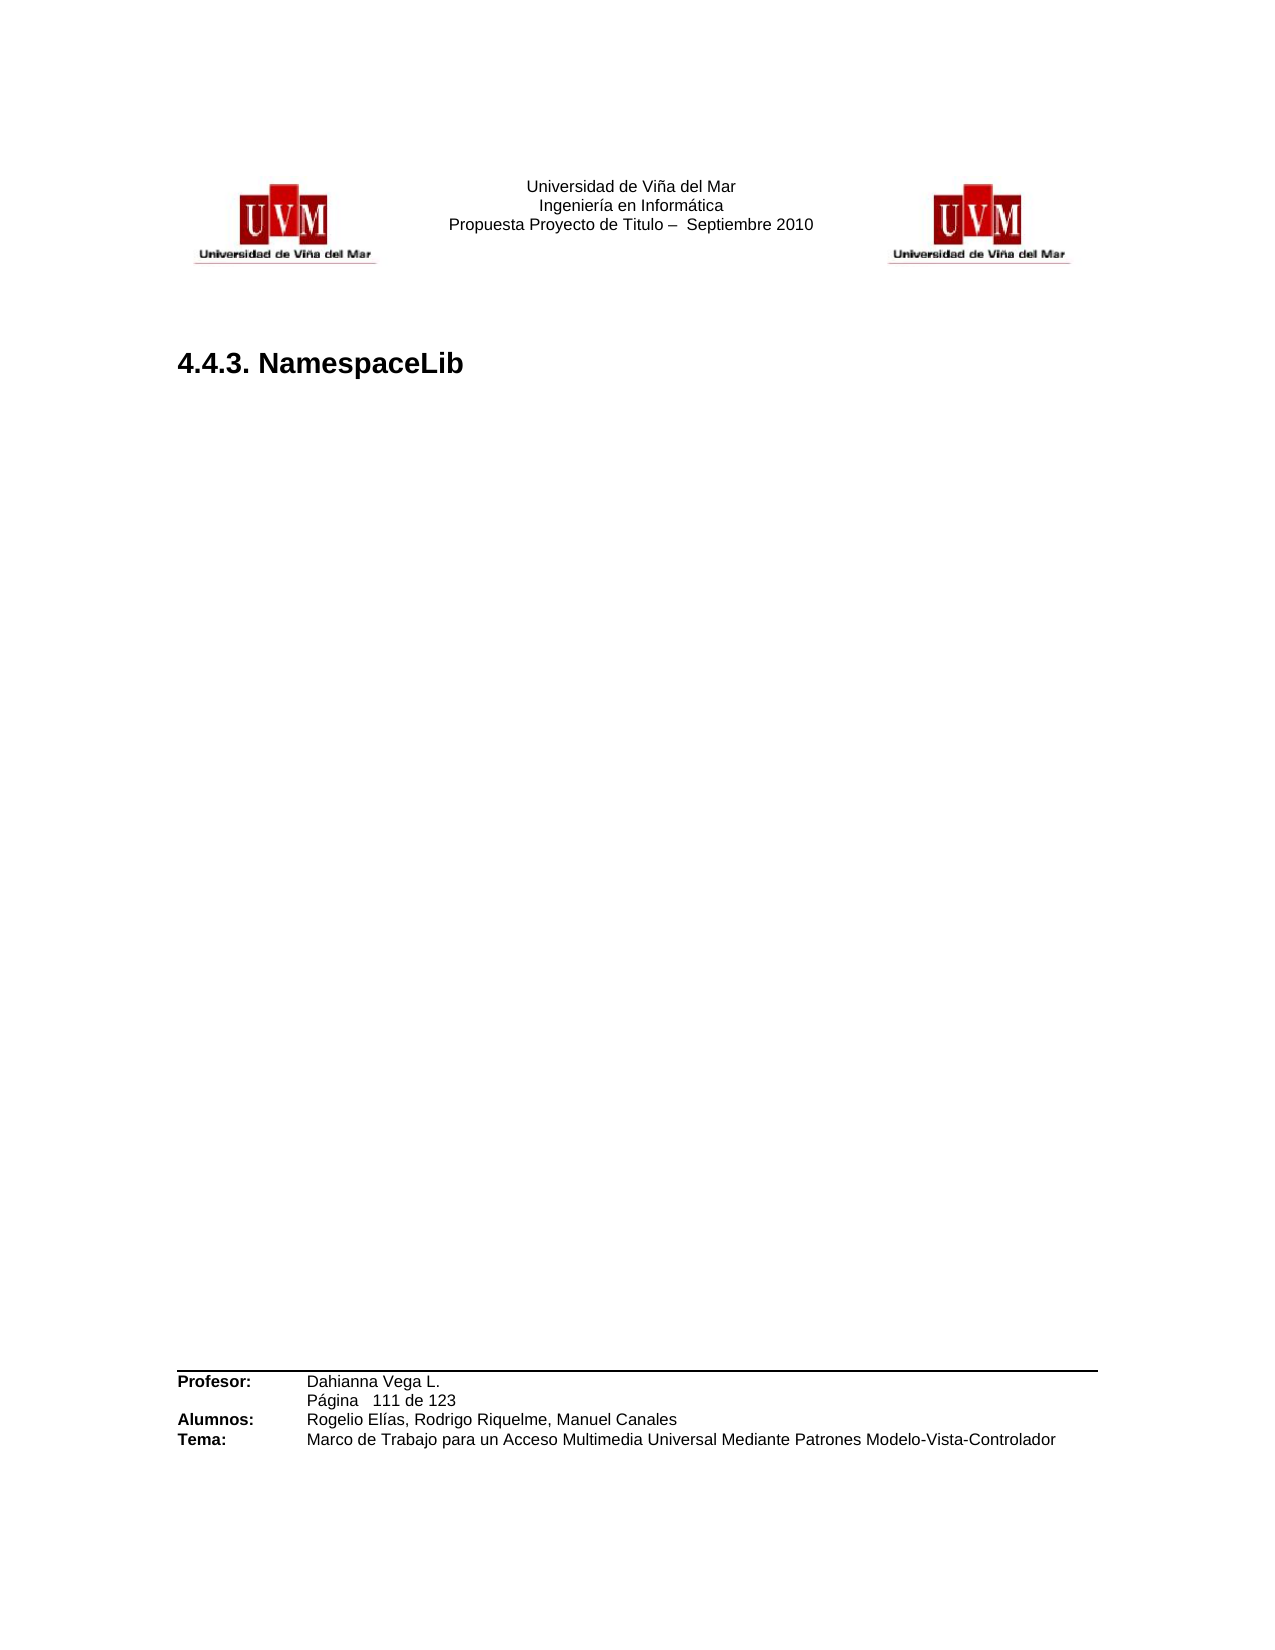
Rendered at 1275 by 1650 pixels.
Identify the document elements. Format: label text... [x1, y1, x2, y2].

picture [177, 176, 390, 267]
picture [871, 176, 1084, 267]
subtitle 4.4.3. NamespaceLib [177, 346, 1098, 380]
